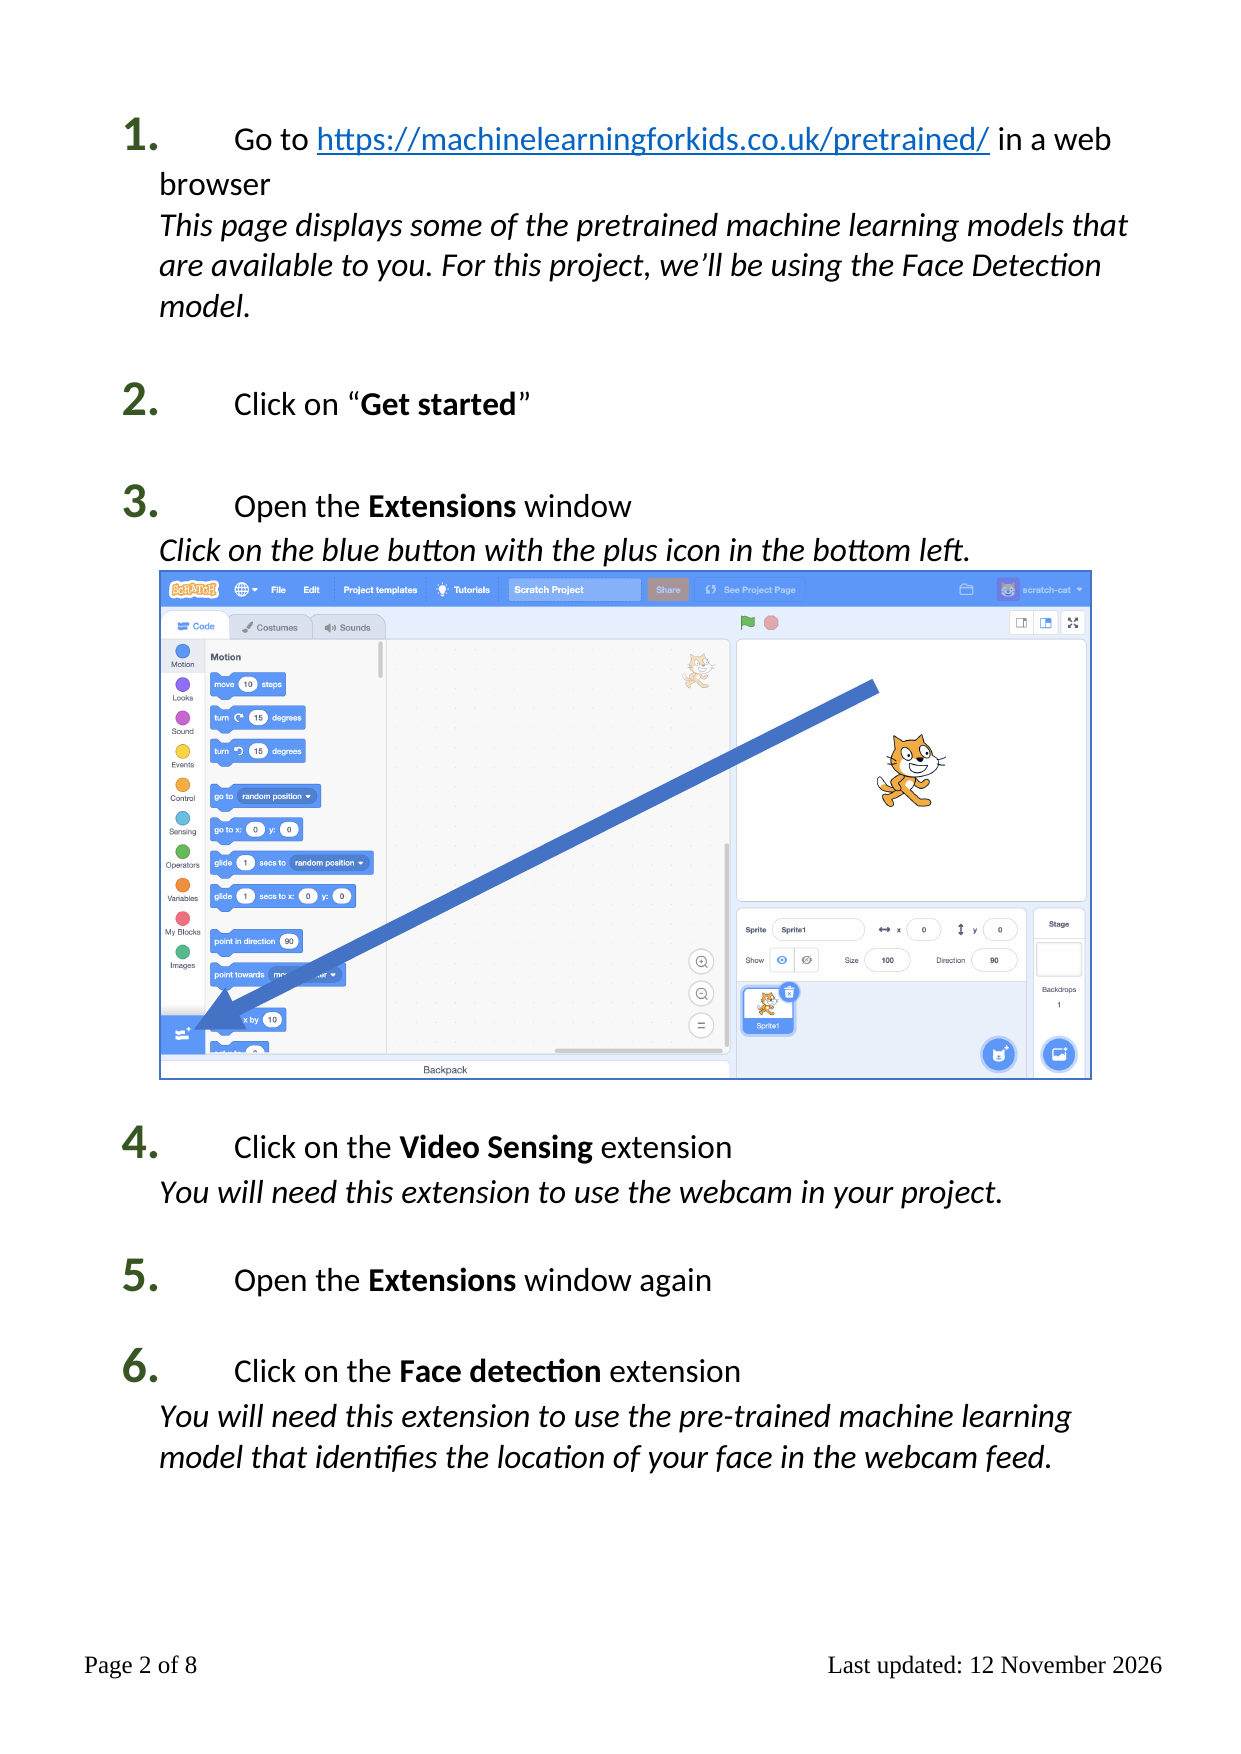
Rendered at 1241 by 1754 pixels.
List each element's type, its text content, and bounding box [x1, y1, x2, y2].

picture [161, 572, 1090, 1078]
list Open the Extensions window again [121, 1242, 1164, 1334]
list Click on the Face detection extension You will need this extension to use the pre-trained machine learning model that identifies the location of your face in the webcam feed. [121, 1334, 1164, 1477]
list Click on “Get started” [121, 367, 1164, 428]
list Go to https://machinelearningforkids.co.uk/pretrained/ in a web browser This page displays some of the pretrained machine learning models that are available to you. For this project, we’ll be using the Face Detection model. [121, 102, 1164, 326]
list Click on the Video Sensing extension You will need this extension to use the webcam in your project. [121, 1110, 1164, 1242]
